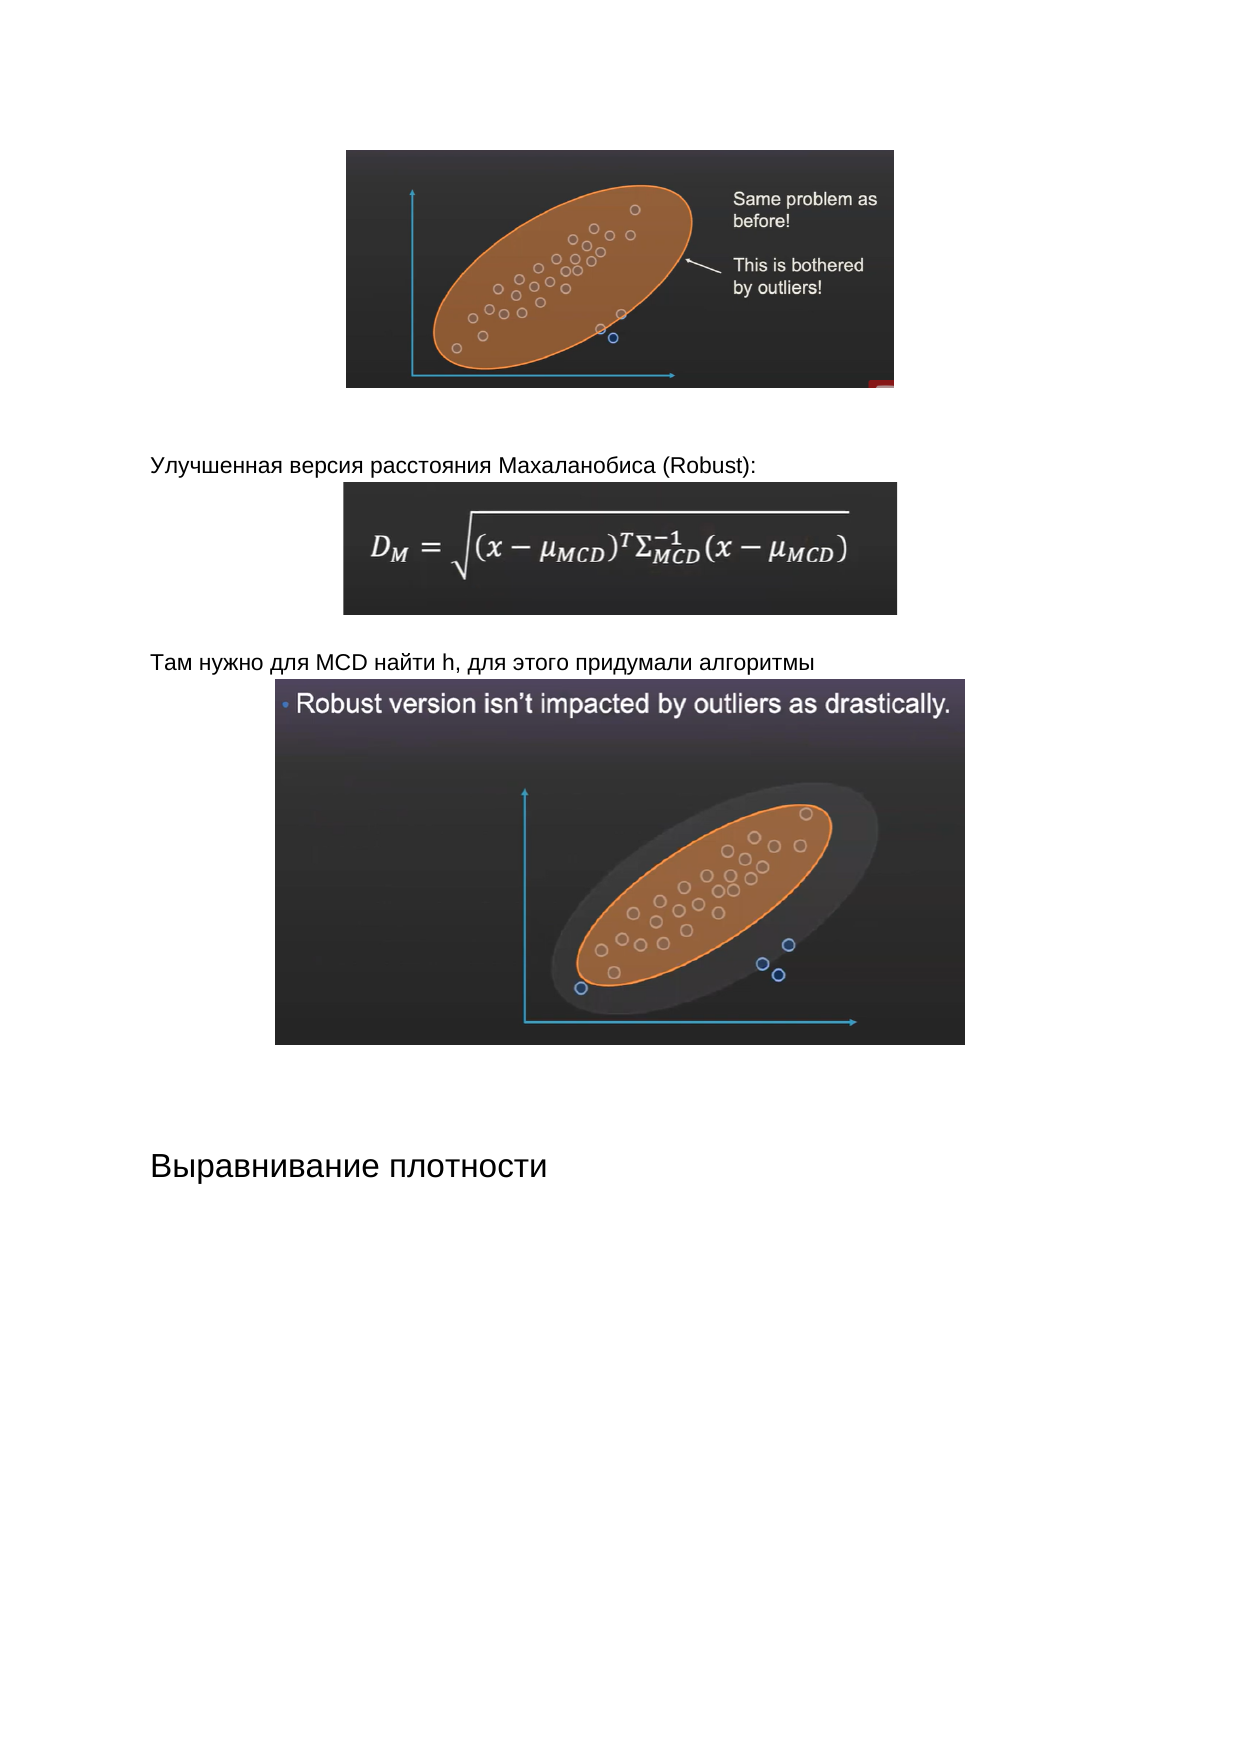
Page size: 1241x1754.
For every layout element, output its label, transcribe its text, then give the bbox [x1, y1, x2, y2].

picture [275, 679, 965, 1045]
text Улучшенная версия расстояния Махаланобиса (Robust): [150, 452, 1090, 478]
text Там нужно для MCD найти h, для этого придумали алгоритмы [150, 649, 1090, 675]
picture [346, 150, 894, 388]
picture [343, 482, 898, 615]
subtitle Выравнивание плотности [150, 1146, 1090, 1185]
